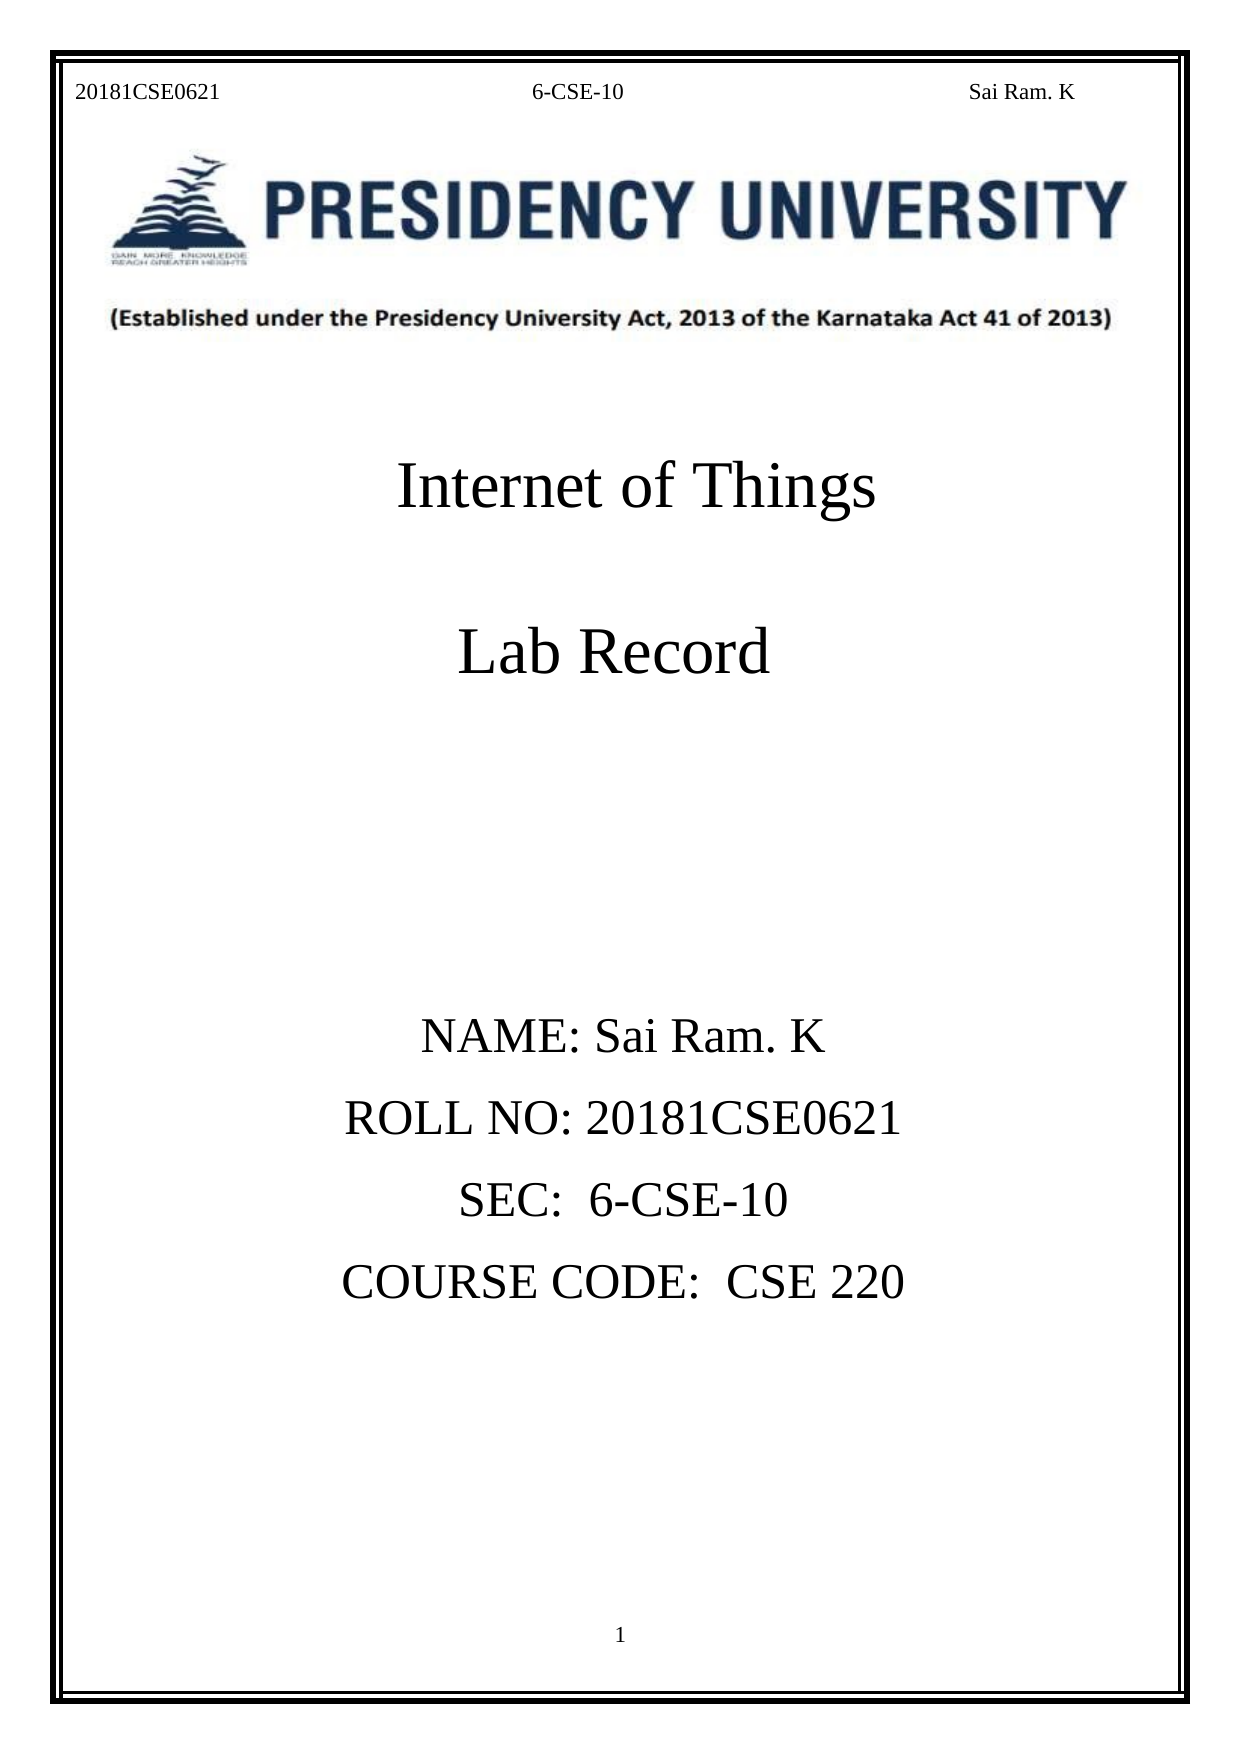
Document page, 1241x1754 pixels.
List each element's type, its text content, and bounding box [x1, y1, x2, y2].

text Internet of Things [75, 446, 1171, 522]
text ROLL NO: 20181CSE0621 [75, 1088, 1171, 1145]
text SEC: 6-CSE-10 [75, 1170, 1171, 1227]
text COURSE CODE: CSE 220 [75, 1251, 1171, 1309]
text NAME: Sai Ram. K [75, 1006, 1171, 1064]
picture [81, 106, 1149, 350]
text Lab Record [75, 611, 1171, 688]
